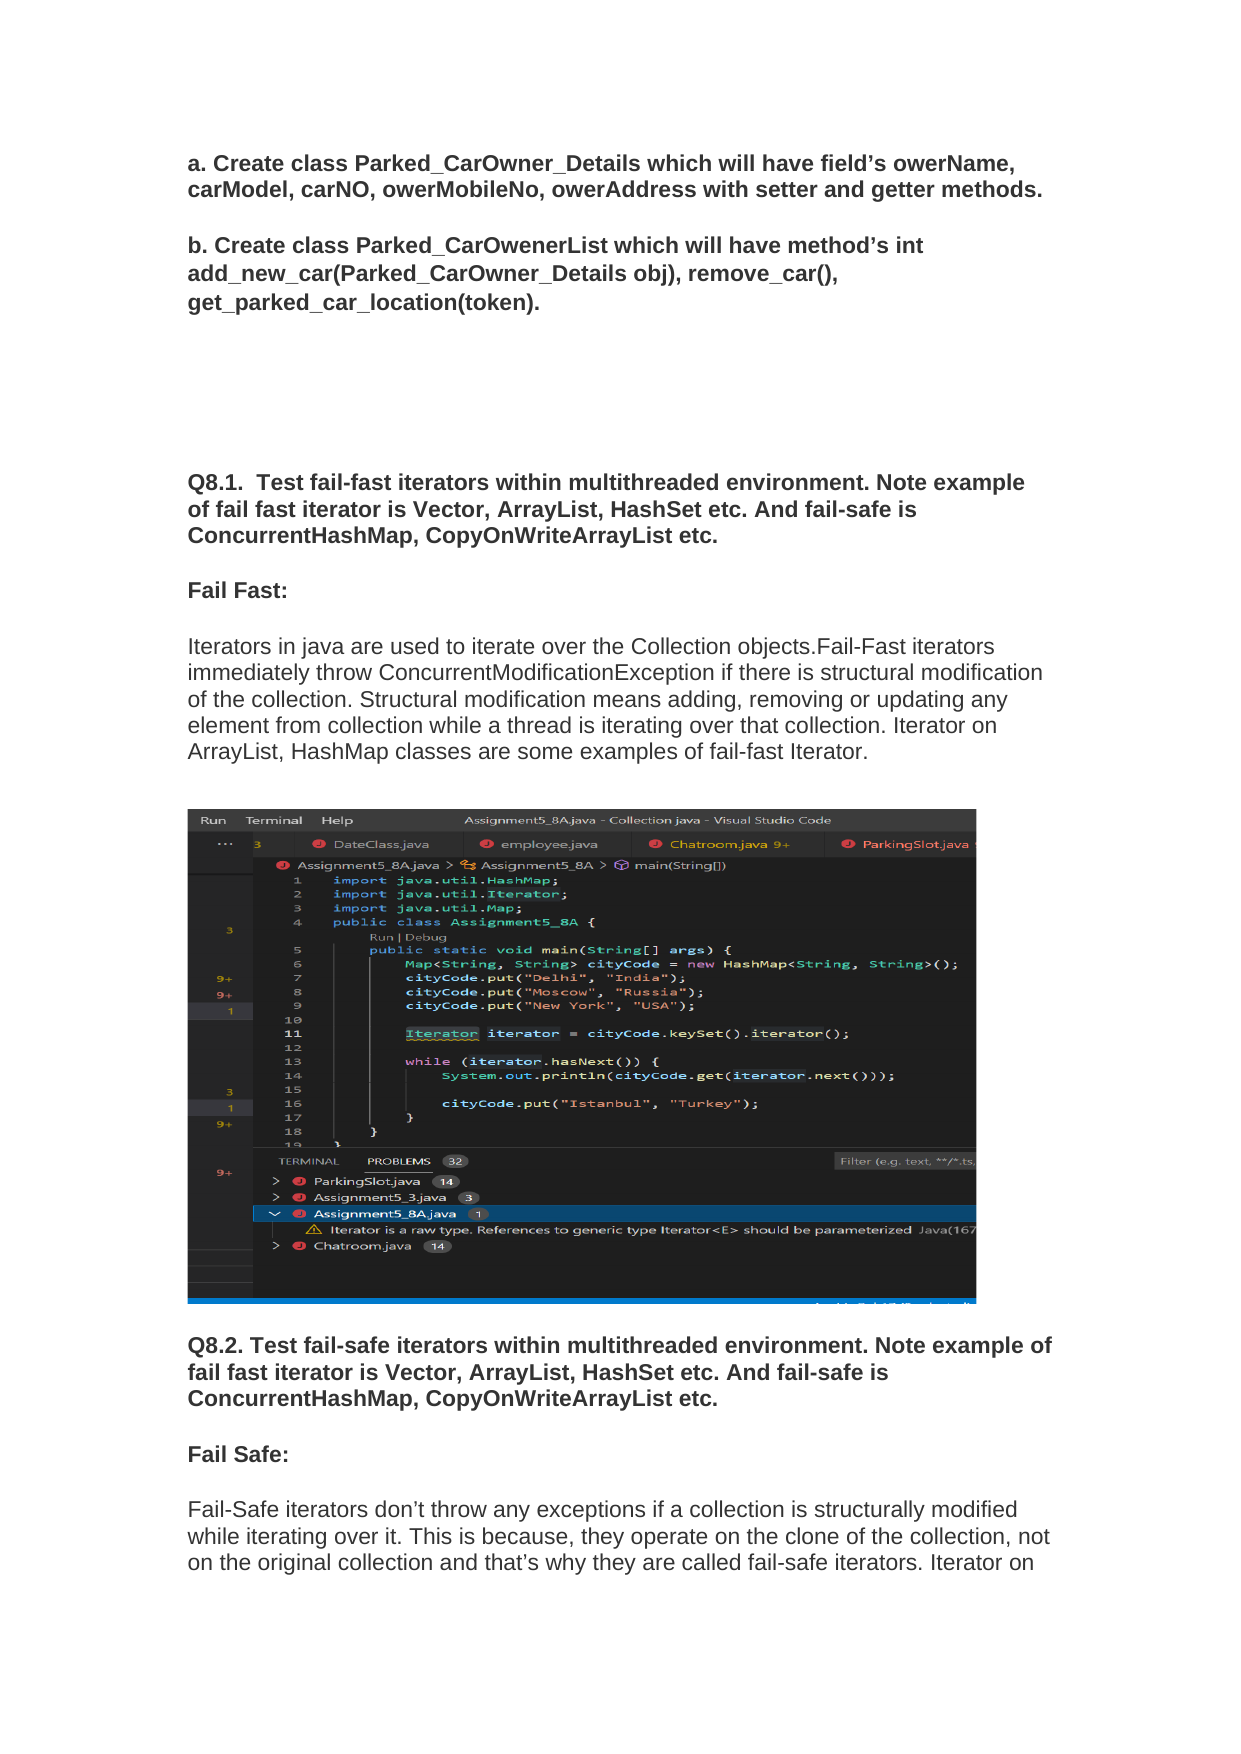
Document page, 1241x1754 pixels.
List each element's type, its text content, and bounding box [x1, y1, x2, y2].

text Fail Fast: [187, 577, 1053, 604]
text a. Create class Parked_CarOwner_Details which will have field’s owerName, carModel, carNO, owerMobileNo, owerAddress with setter and getter methods. [187, 150, 1053, 203]
text Fail Safe: [187, 1441, 1053, 1467]
text Q8.2. Test fail-safe iterators within multithreaded environment. Note example of fail fast iterator is Vector, ArrayList, HashSet etc. And fail-safe is ConcurrentHashMap, CopyOnWriteArrayList etc. [187, 1332, 1053, 1412]
text b. Create class Parked_CarOwenerList which will have method’s int add_new_car(Parked_CarOwner_Details obj), remove_car(), get_parked_car_location(token). [187, 232, 1053, 315]
text Iterators in java are used to iterate over the Collection objects.Fail-Fast iterators immediately throw ConcurrentModificationException if there is structural modification of the collection. Structural modification means adding, removing or updating any element from collection while a thread is iterating over that collection. Iterator on ArrayList, HashMap classes are some examples of fail-fast Iterator. [187, 633, 1053, 765]
text Q8.1. Test fail-fast iterators within multithreaded environment. Note example of fail fast iterator is Vector, ArrayList, HashSet etc. And fail-safe is ConcurrentHashMap, CopyOnWriteArrayList etc. [187, 469, 1053, 548]
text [187, 1496, 1053, 1575]
picture [187, 809, 977, 1304]
